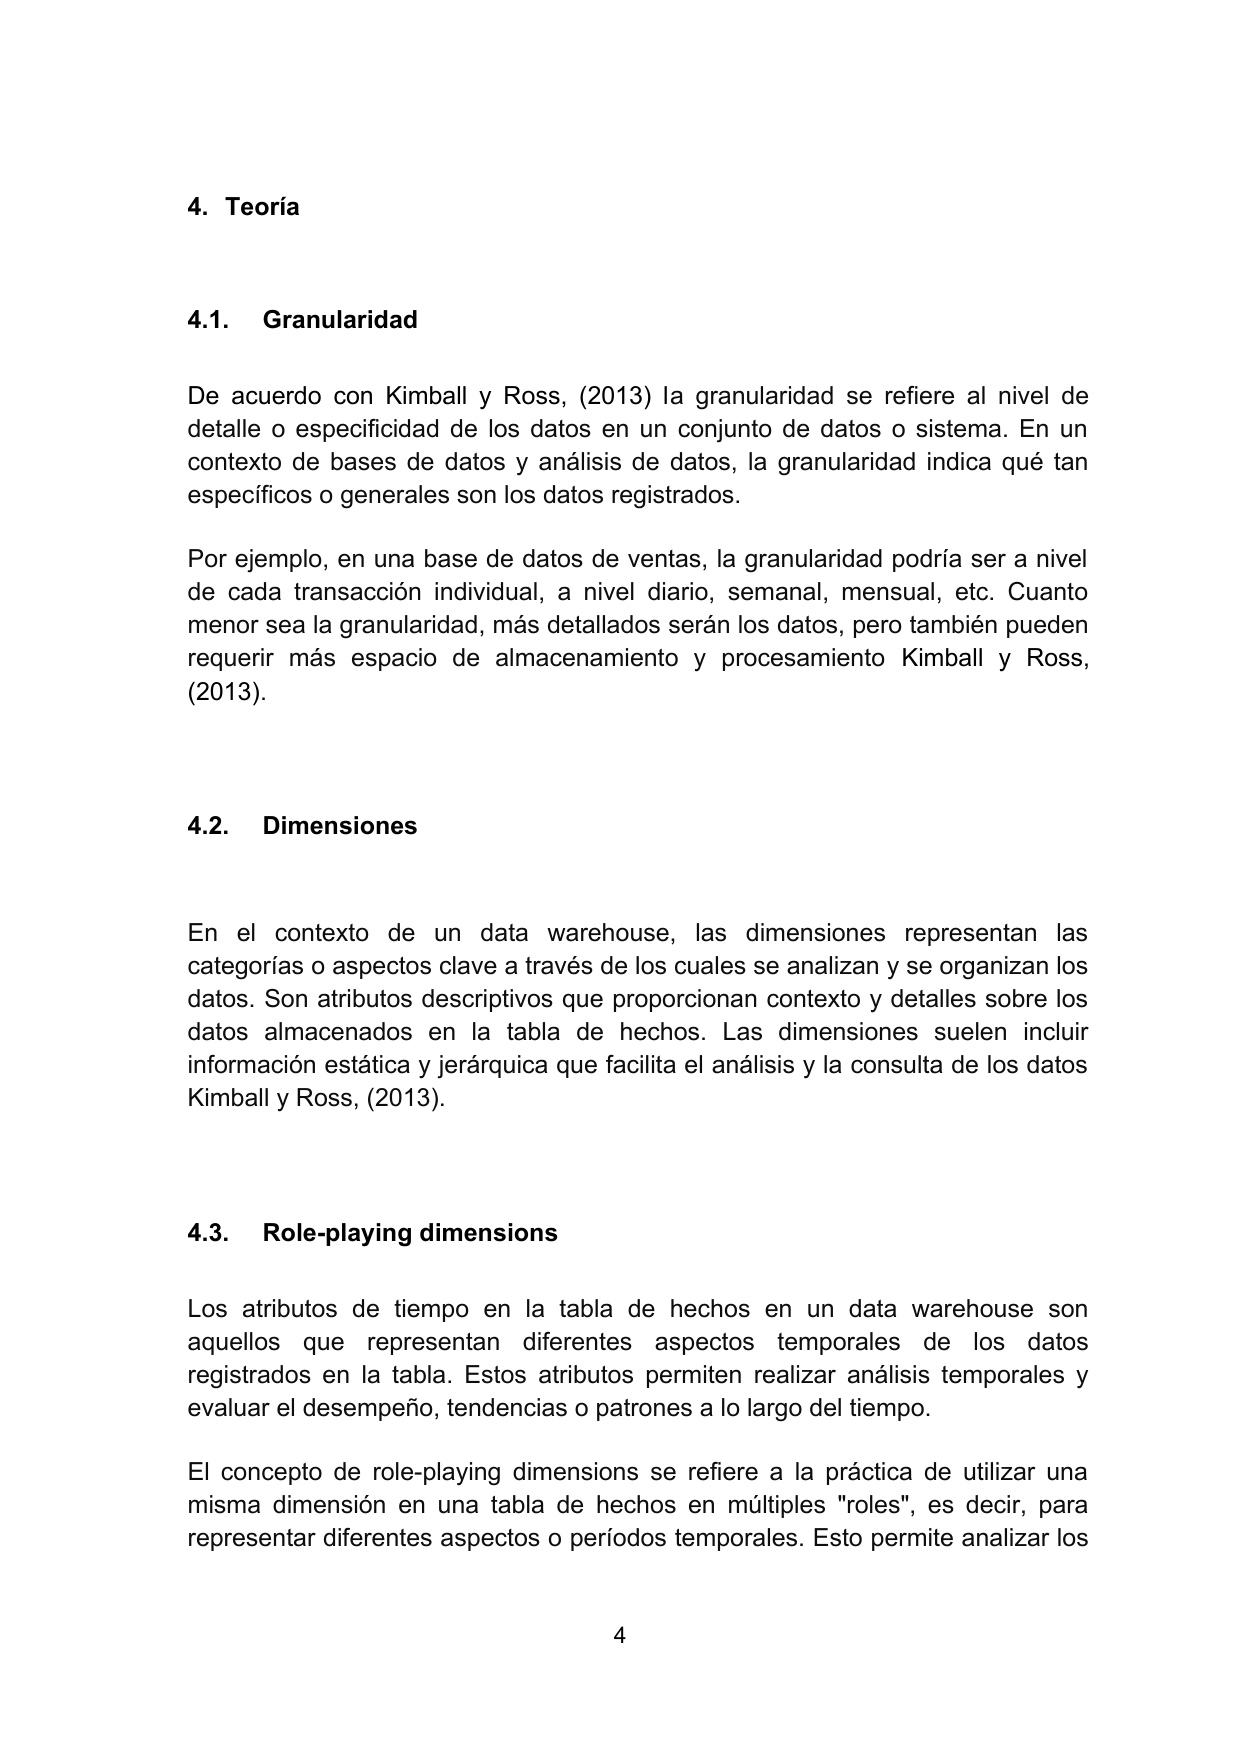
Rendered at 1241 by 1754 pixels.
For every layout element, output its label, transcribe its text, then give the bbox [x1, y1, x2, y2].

text Los atributos de tiempo en la tabla de hechos en un data warehouse son aquellos que representan diferentes aspectos temporales de los datos registrados en la tabla. Estos atributos permiten realizar análisis temporales y evaluar el desempeño, tendencias o patrones a lo largo del tiempo. [187, 1294, 1090, 1422]
text Por ejemplo, en una base de datos de ventas, la granularidad podría ser a nivel de cada transacción individual, a nivel diario, semanal, mensual, etc. Cuanto menor sea la granularidad, más detallados serán los datos, pero también pueden requerir más espacio de almacenamiento y procesamiento Kimball y Ross, (2013). [187, 544, 1090, 705]
text En el contexto de un data warehouse, las dimensiones representan las categorías o aspectos clave a través de los cuales se analizan y se organizan los datos. Son atributos descriptivos que proporcionan contexto y detalles sobre los datos almacenados en la tabla de hechos. Las dimensiones suelen incluir información estática y jerárquica que facilita el análisis y la consulta de los datos Kimball y Ross, (2013). [187, 918, 1090, 1112]
subtitle Role-playing dimensions [187, 1218, 1090, 1247]
text De acuerdo con Kimball y Ross, (2013) la granularidad se refiere al nivel de detalle o especificidad de los datos en un conjunto de datos o sistema. En un contexto de bases de datos y análisis de datos, la granularidad indica qué tan específicos o generales son los datos registrados. [187, 381, 1090, 509]
subtitle Teoría [187, 192, 1090, 220]
subtitle Granularidad [187, 305, 1090, 334]
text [187, 1457, 1090, 1552]
subtitle Dimensiones [187, 811, 1090, 840]
